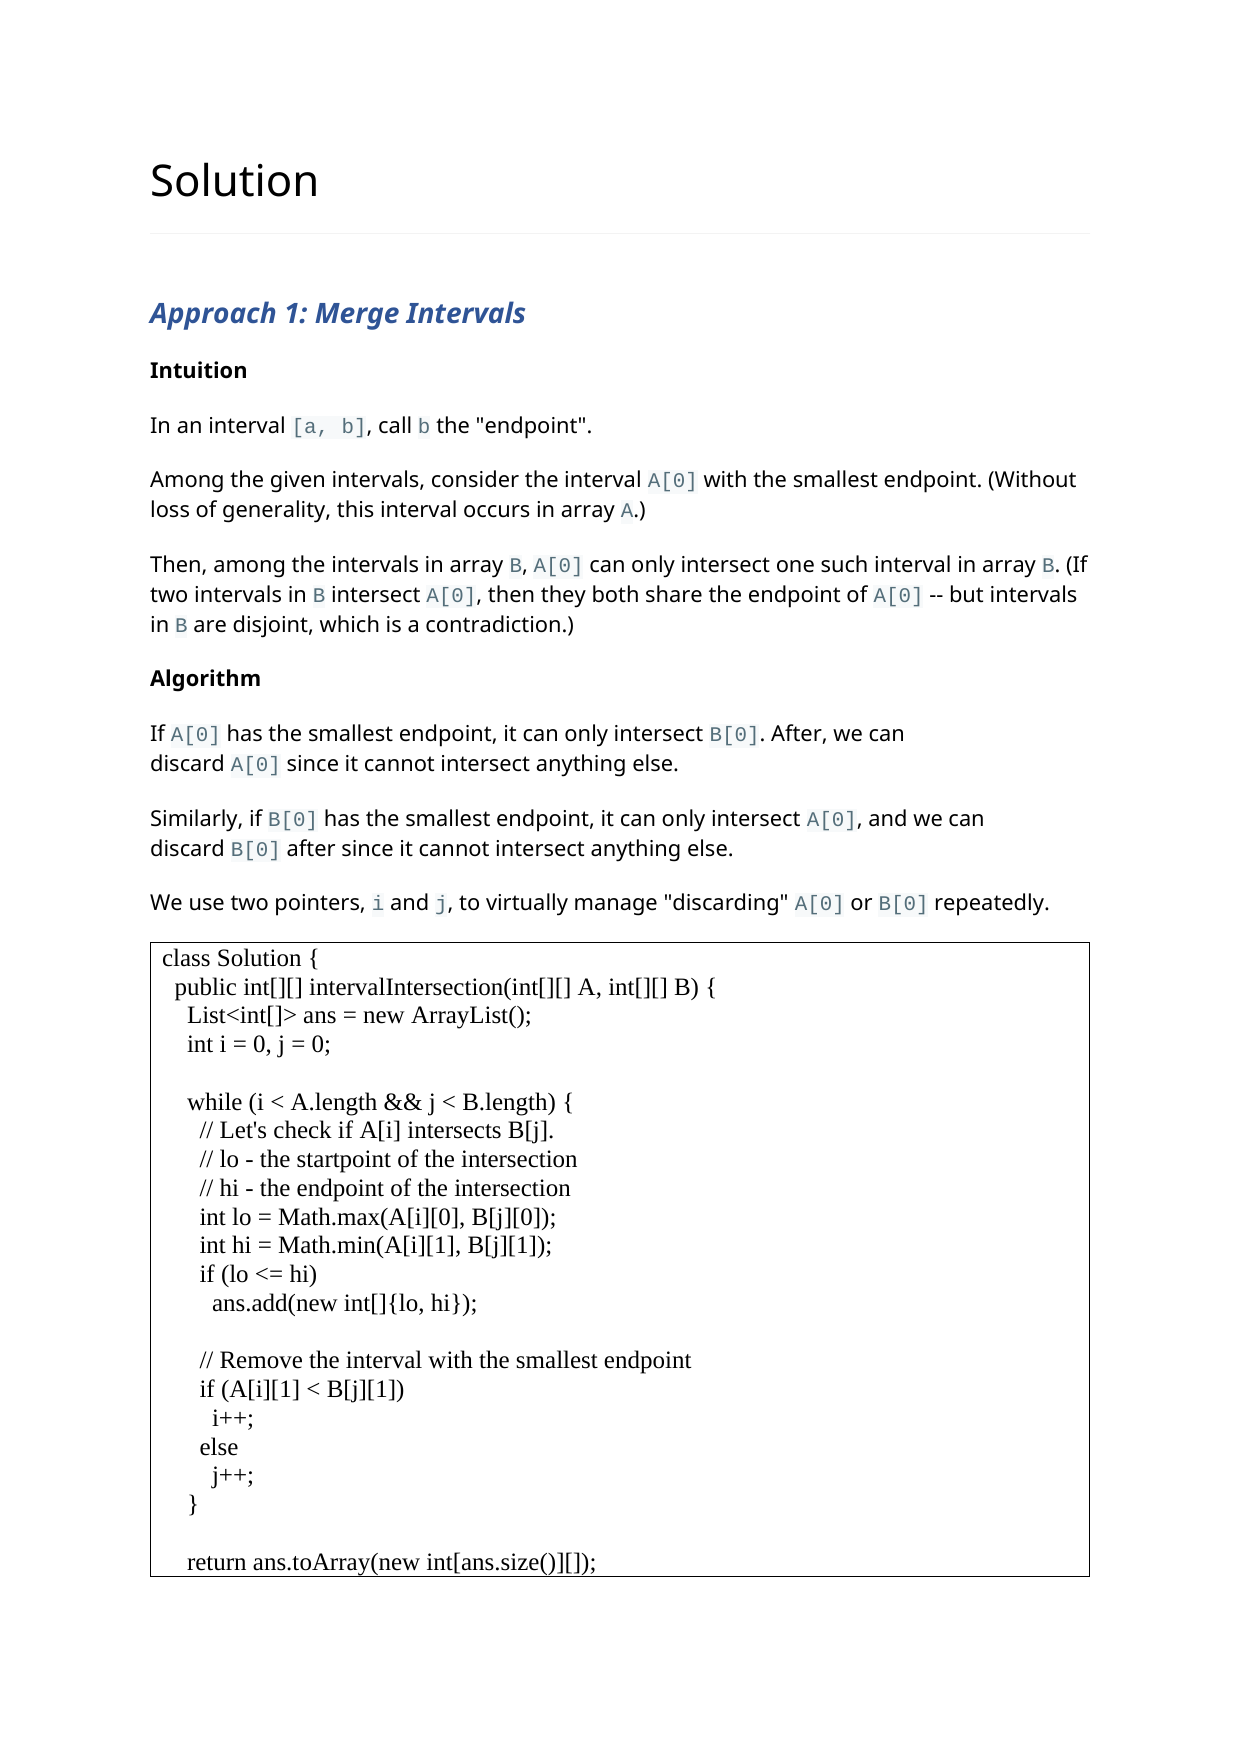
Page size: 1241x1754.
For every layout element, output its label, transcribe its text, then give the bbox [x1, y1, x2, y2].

subtitle Solution [150, 150, 1090, 209]
text In an interval [a, b], call b the "endpoint". [150, 409, 1090, 439]
subtitle Approach 1: Merge Intervals [150, 293, 1090, 331]
text If A[0] has the smallest endpoint, it can only intersect B[0]. After, we can discard A[0] since it cannot intersect anything else. [150, 718, 1090, 778]
text We use two pointers, i and j, to virtually manage "discarding" A[0] or B[0] repeatedly. [150, 887, 1090, 917]
text Similarly, if B[0] has the smallest endpoint, it can only intersect A[0], and we can discard B[0] after since it cannot intersect anything else. [150, 803, 1090, 862]
text Algorithm [150, 663, 1090, 693]
text Intuition [150, 355, 1090, 384]
text Then, among the intervals in array B, A[0] can only intersect one such interval in array B. (If two intervals in B intersect A[0], then they both share the endpoint of A[0] -- but intervals in B are disjoint, which is a contradiction.) [150, 549, 1090, 638]
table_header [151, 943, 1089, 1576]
text Among the given intervals, consider the interval A[0] with the smallest endpoint. (Without loss of generality, this interval occurs in array A.) [150, 464, 1090, 524]
